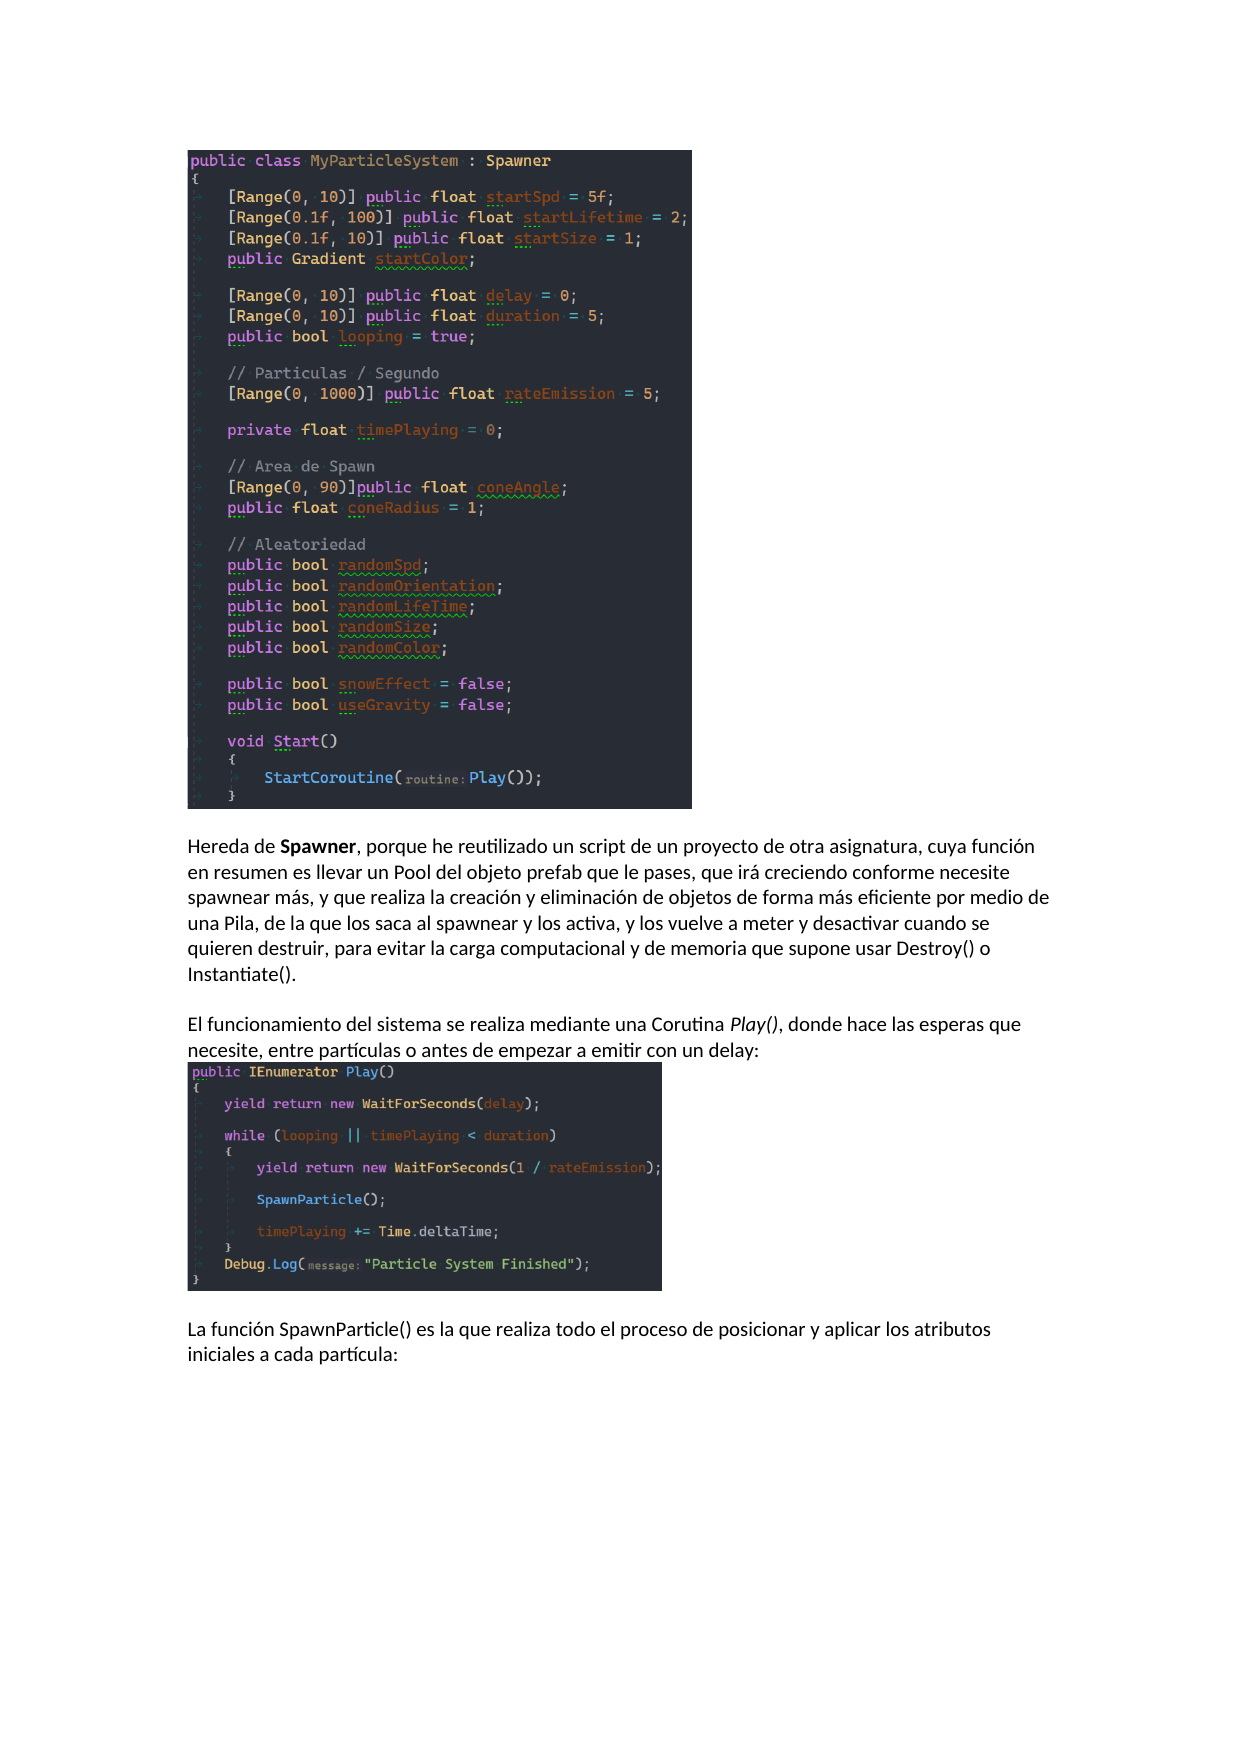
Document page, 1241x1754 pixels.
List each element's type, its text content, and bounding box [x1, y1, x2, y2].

picture [187, 150, 692, 809]
text Hereda de Spawner, porque he reutilizado un script de un proyecto de otra asignatura, cuya función en resumen es llevar un Pool del objeto prefab que le pases, que irá creciendo conforme necesite spawnear más, y que realiza la creación y eliminación de objetos de forma más eficiente por medio de una Pila, de la que los saca al spawnear y los activa, y los vuelve a meter y desactivar cuando se quieren destruir, para evitar la carga computacional y de memoria que supone usar Destroy() o Instantiate(). [187, 834, 1053, 986]
text El funcionamiento del sistema se realiza mediante una Corutina Play(), donde hace las esperas que necesite, entre partículas o antes de empezar a emitir con un delay: [187, 1012, 1053, 1062]
text La función SpawnParticle() es la que realiza todo el proceso de posicionar y aplicar los atributos iniciales a cada partícula: [187, 1316, 1053, 1367]
picture [187, 1062, 662, 1291]
